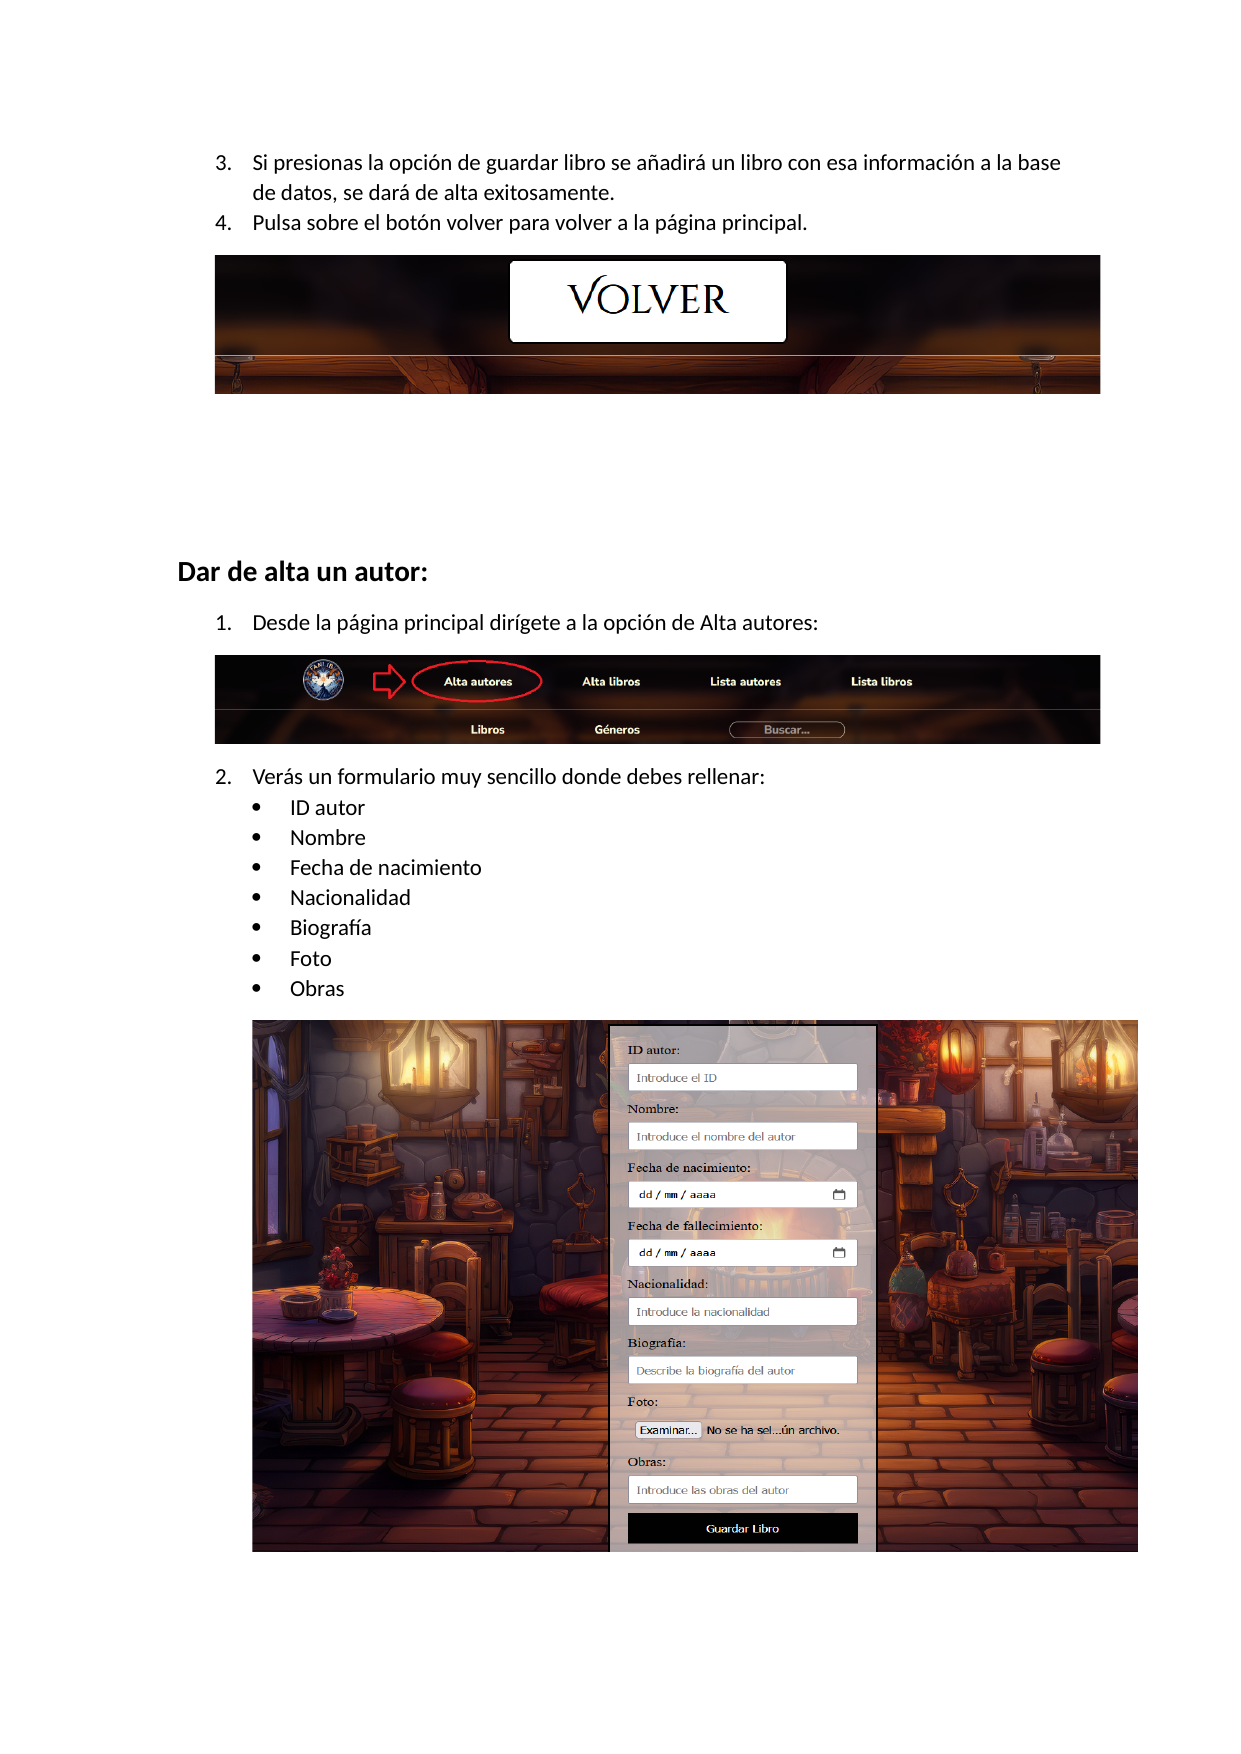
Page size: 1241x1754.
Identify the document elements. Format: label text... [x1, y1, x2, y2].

picture [214, 655, 1101, 744]
text Dar de alta un autor: [177, 553, 1063, 589]
list Obras [252, 974, 1063, 1002]
picture [252, 1020, 1138, 1552]
list Nombre [252, 823, 1063, 851]
picture [214, 255, 1101, 394]
list Foto [252, 944, 1063, 972]
list Biografía [252, 913, 1063, 942]
list Nacionalidad [252, 883, 1063, 911]
list Pulsa sobre el botón volver para volver a la página principal. [215, 208, 1063, 236]
list Verás un formulario muy sencillo donde debes rellenar: [215, 762, 1063, 791]
list ID autor [252, 793, 1063, 821]
list Fecha de nacimiento [252, 853, 1063, 881]
list Desde la página principal dirígete a la opción de Alta autores: [215, 608, 1063, 636]
list Si presionas la opción de guardar libro se añadirá un libro con esa información a la base de datos, se dará de alta exitosamente. [215, 148, 1063, 206]
